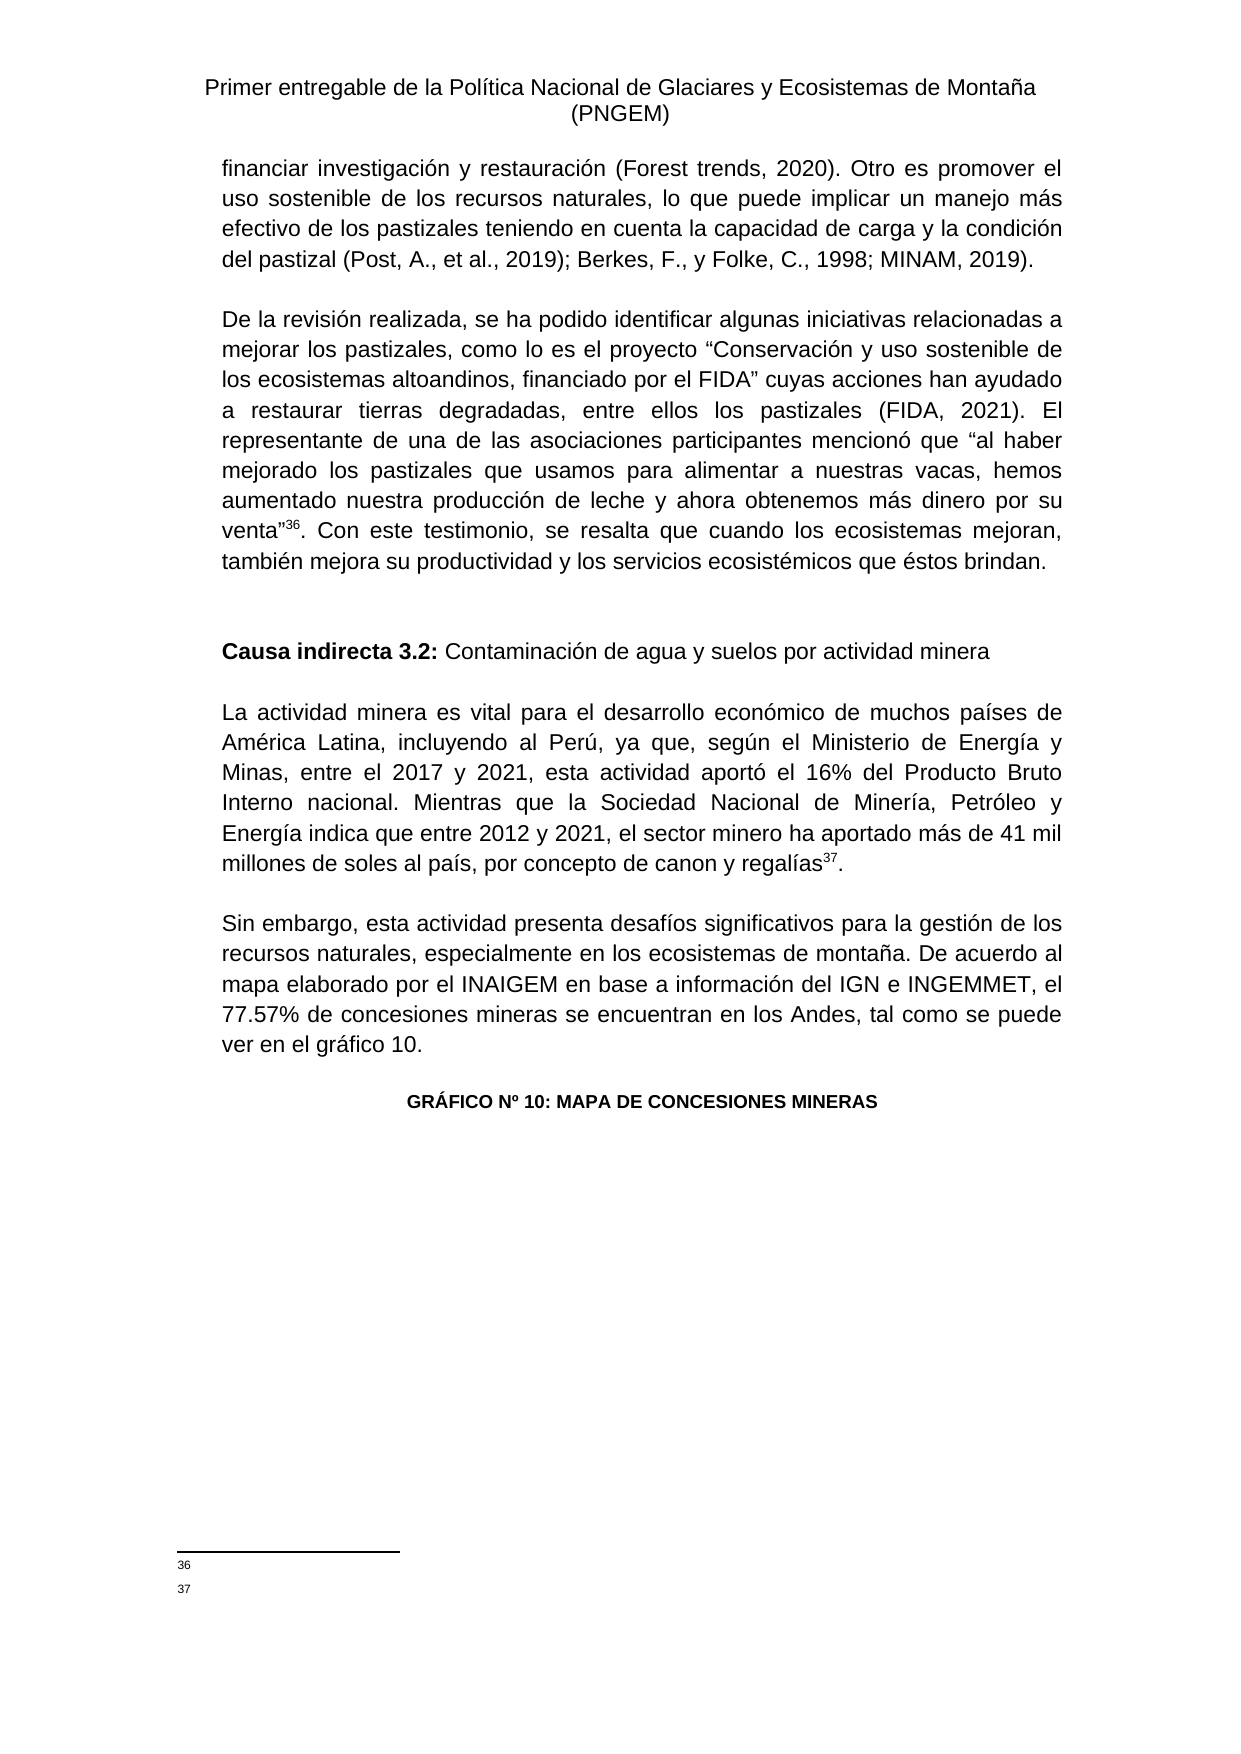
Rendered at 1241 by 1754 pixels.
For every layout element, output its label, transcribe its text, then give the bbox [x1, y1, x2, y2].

text La actividad minera es vital para el desarrollo económico de muchos países de América Latina, incluyendo al Perú, ya que, según el Ministerio de Energía y Minas, entre el 2017 y 2021, esta actividad aportó el 16% del Producto Bruto Interno nacional. Mientras que la Sociedad Nacional de Minería, Petróleo y Energía indica que entre 2012 y 2021, el sector minero ha aportado más de 41 mil millones de soles al país, por concepto de canon y regalías. [222, 699, 1063, 876]
text De la revisión realizada, se ha podido identificar algunas iniciativas relacionadas a mejorar los pastizales, como lo es el proyecto “Conservación y uso sostenible de los ecosistemas altoandinos, financiado por el FIDA” cuyas acciones han ayudado a restaurar tierras degradadas, entre ellos los pastizales (FIDA, 2021). El representante de una de las asociaciones participantes mencionó que “al haber mejorado los pastizales que usamos para alimentar a nuestras vacas, hemos aumentado nuestra producción de leche y ahora obtenemos más dinero por su venta”. Con este testimonio, se resalta que cuando los ecosistemas mejoran, también mejora su productividad y los servicios ecosistémicos que éstos brindan. [222, 306, 1063, 574]
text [222, 155, 1063, 272]
text GRÁFICO Nº 10: MAPA DE CONCESIONES MINERAS [222, 1091, 1063, 1113]
text Causa indirecta 3.2: Contaminación de agua y suelos por actividad minera [222, 638, 1063, 664]
text Sin embargo, esta actividad presenta desafíos significativos para la gestión de los recursos naturales, especialmente en los ecosistemas de montaña. De acuerdo al mapa elaborado por el INAIGEM en base a información del IGN e INGEMMET, el 77.57% de concesiones mineras se encuentran en los Andes, tal como se puede ver en el gráfico 10. [222, 910, 1063, 1057]
